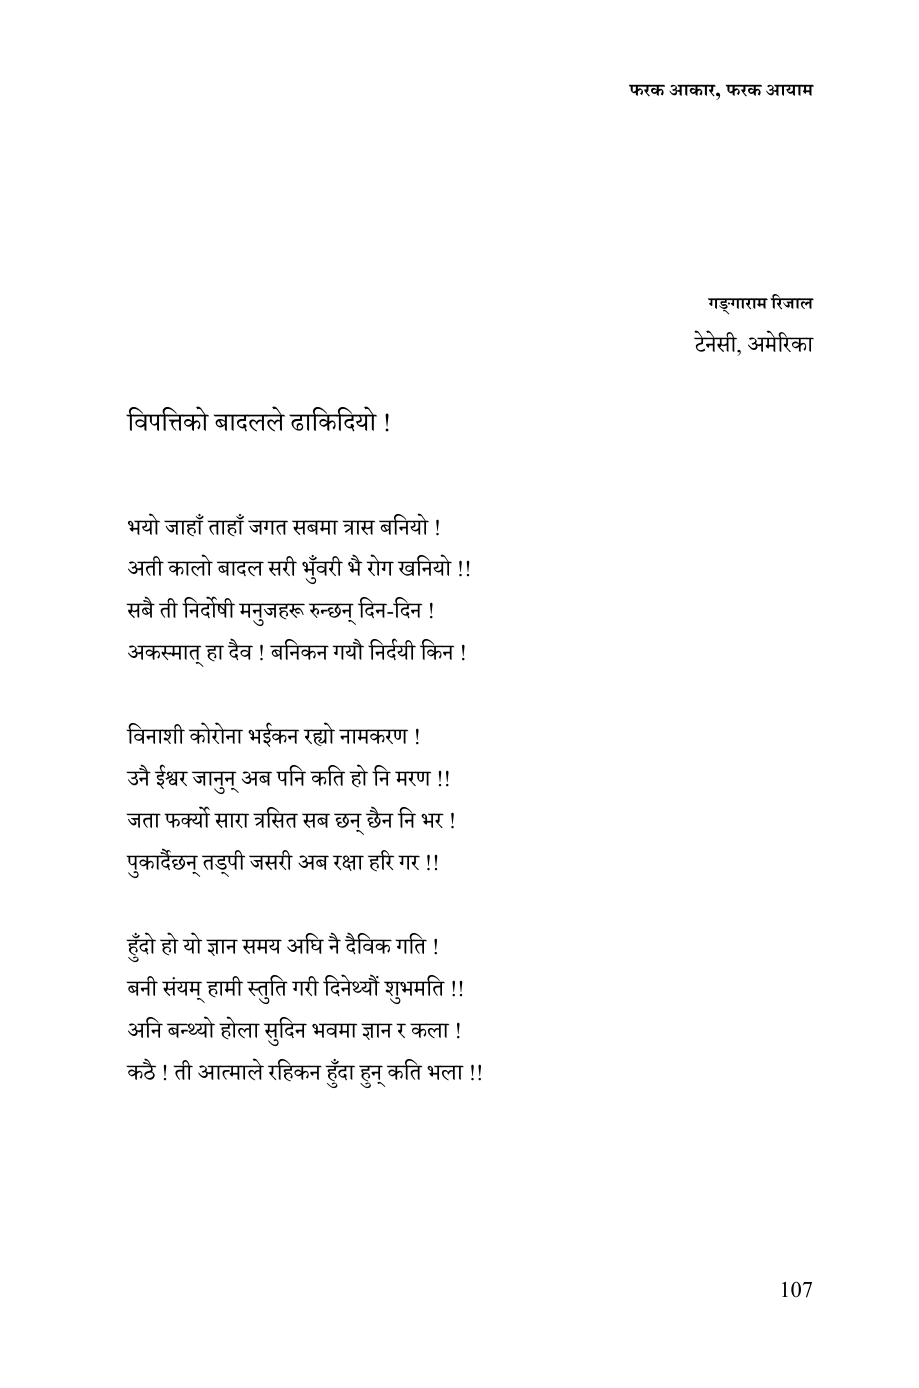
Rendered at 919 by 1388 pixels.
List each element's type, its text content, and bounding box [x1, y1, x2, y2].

text हुँदो हो यो ज्ञान समय अघि नै दैविक गति ! [127, 933, 813, 967]
text अकस्मात् हा दैव ! बनिकन गयौ निर्दयी किन ! [127, 639, 813, 673]
text विनाशी कोरोना भईकन रह्यो नामकरण ! [127, 723, 813, 757]
title गङ्गाराम रिजाल [127, 276, 813, 319]
text अती कालो बादल सरी भुँवरी भै रोग खनियो !! [127, 555, 813, 589]
text टेनेसी, अमेरिका [127, 331, 813, 365]
text अनि बन्थ्यो होला सुदिन भवमा ज्ञान र कला ! [127, 1017, 813, 1051]
subtitle विपत्तिको बादलले ढाकिदियो ! [127, 407, 813, 445]
text पुकार्दैछन् तड्पी जसरी अब रक्षा हरि गर !! [127, 849, 813, 883]
text बनी संयम् हामी स्तुति गरी दिनेथ्यौं शुभमति !! [127, 975, 813, 1009]
text भयो जाहाँ ताहाँ जगत सबमा त्रास बनियो ! [127, 513, 813, 547]
text जता फर्क्यो सारा त्रसित सब छन् छैन नि भर ! [127, 807, 813, 841]
text सबै ती निर्दोषी मनुजहरू रुन्छन् दिन-दिन ! [127, 597, 813, 631]
text उनै ईश्वर जानुन् अब पनि कति हो नि मरण !! [127, 765, 813, 799]
text कठै ! ती आत्माले रहिकन हुँदा हुन् कति भला !! [127, 1059, 813, 1093]
